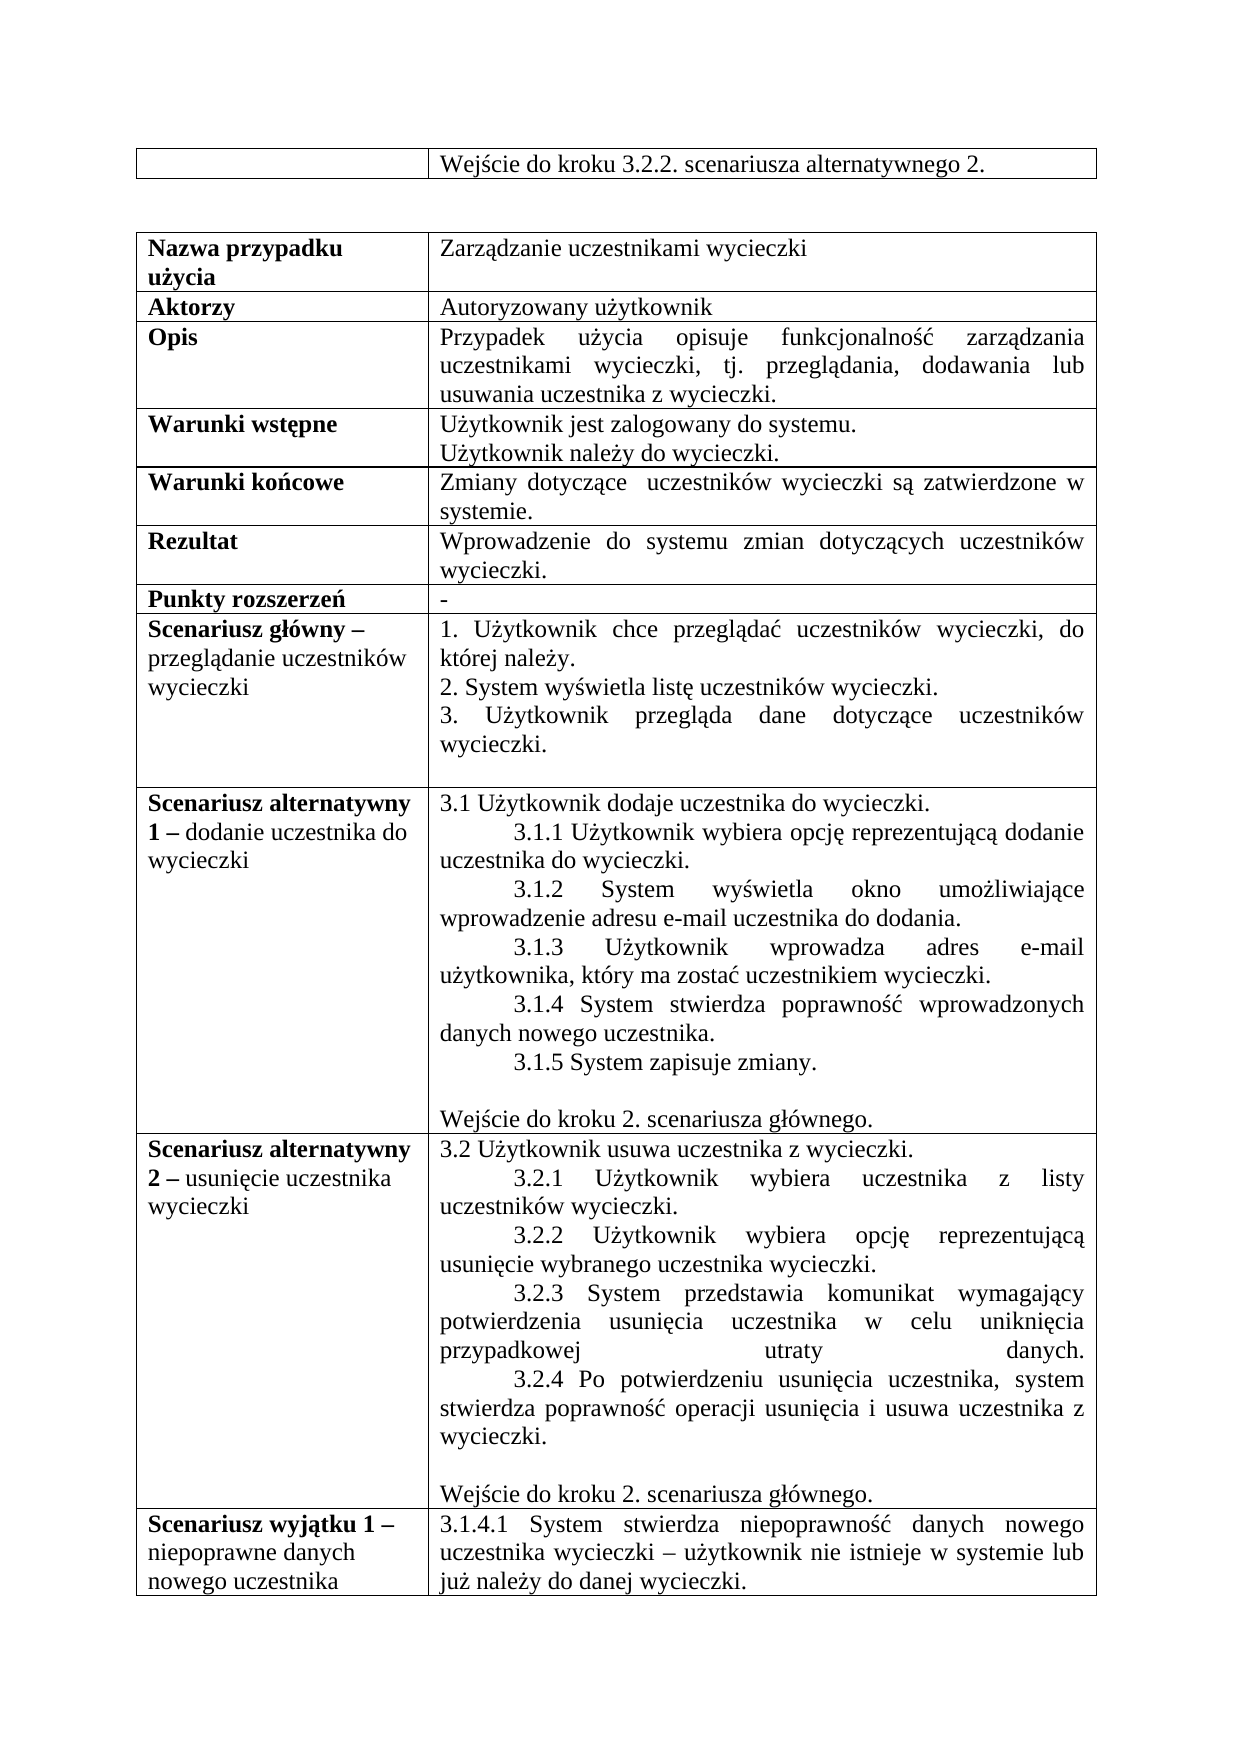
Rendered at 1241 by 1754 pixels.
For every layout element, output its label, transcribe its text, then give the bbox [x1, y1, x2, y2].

table_cell Użytkownik jest zalogowany do systemu. Użytkownik należy do wycieczki. [429, 409, 1096, 466]
table_header Zarządzanie uczestnikami wycieczki [429, 233, 1096, 291]
table_cell Punkty rozszerzeń [137, 585, 428, 613]
table_cell Wprowadzenie do systemu zmian dotyczących uczestników wycieczki. [429, 526, 1096, 583]
table_cell 3.1 Użytkownik dodaje uczestnika do wycieczki. 3.1.1 Użytkownik wybiera opcję reprezentującą dodanie uczestnika do wycieczki. 3.1.2 System wyświetla okno umożliwiające wprowadzenie adresu e-mail uczestnika do dodania. 3.1.3 Użytkownik wprowadza adres e-mail użytkownika, który ma zostać uczestnikiem wycieczki. 3.1.4 System stwierdza poprawność wprowadzonych danych nowego uczestnika. 3.1.5 System zapisuje zmiany. Wejście do kroku 2. scenariusza głównego. [429, 788, 1096, 1133]
table_cell Aktorzy [137, 292, 428, 321]
table_cell 3.2 Użytkownik usuwa uczestnika z wycieczki. 3.2.1 Użytkownik wybiera uczestnika z listy uczestników wycieczki. 3.2.2 Użytkownik wybiera opcję reprezentującą usunięcie wybranego uczestnika wycieczki. 3.2.3 System przedstawia komunikat wymagający potwierdzenia usunięcia uczestnika w celu uniknięcia przypadkowej utraty danych. 3.2.4 Po potwierdzeniu usunięcia uczestnika, system stwierdza poprawność operacji usunięcia i usuwa uczestnika z wycieczki. Wejście do kroku 2. scenariusza głównego. [429, 1134, 1096, 1508]
table_cell 1. Użytkownik chce przeglądać uczestników wycieczki, do której należy. 2. System wyświetla listę uczestników wycieczki. 3. Użytkownik przegląda dane dotyczące uczestników wycieczki. [429, 614, 1096, 787]
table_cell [137, 149, 428, 177]
table_cell Opis [137, 322, 428, 408]
table_cell Scenariusz główny – przeglądanie uczestników wycieczki [137, 614, 428, 787]
table_cell Scenariusz alternatywny 2 – usunięcie uczestnika wycieczki [137, 1134, 428, 1508]
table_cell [429, 1509, 1096, 1595]
table_cell Przypadek użycia opisuje funkcjonalność zarządzania uczestnikami wycieczki, tj. przeglądania, dodawania lub usuwania uczestnika z wycieczki. [429, 322, 1096, 408]
table_cell Warunki wstępne [137, 409, 428, 466]
table_cell Warunki końcowe [137, 468, 428, 525]
table_cell Scenariusz alternatywny 1 – dodanie uczestnika do wycieczki [137, 788, 428, 1133]
table_cell - [429, 585, 1096, 613]
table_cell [429, 149, 1096, 177]
table_cell Autoryzowany użytkownik [429, 292, 1096, 321]
table_cell Rezultat [137, 526, 428, 583]
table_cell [137, 1509, 428, 1595]
table_cell Zmiany dotyczące uczestników wycieczki są zatwierdzone w systemie. [429, 468, 1096, 525]
table_header Nazwa przypadku użycia [137, 233, 428, 291]
